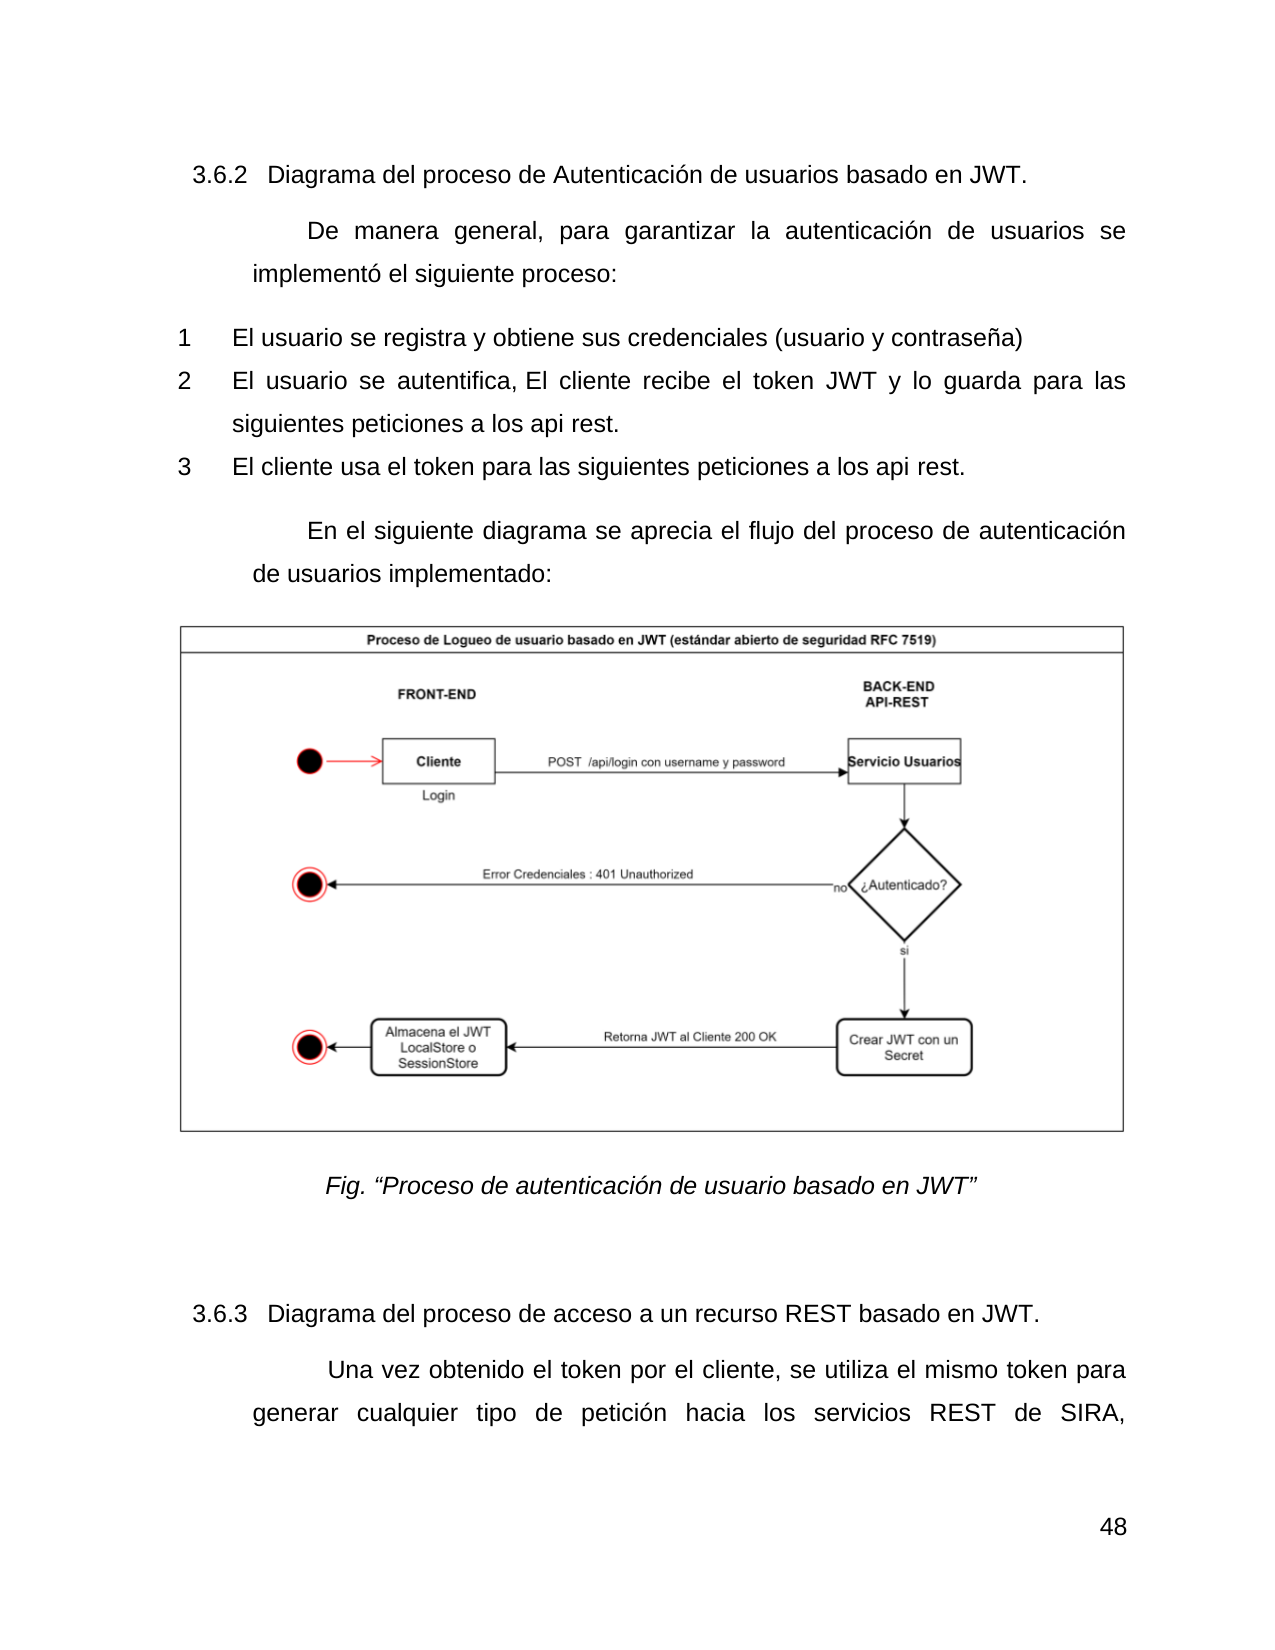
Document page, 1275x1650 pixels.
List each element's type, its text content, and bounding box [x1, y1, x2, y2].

picture [177, 623, 1128, 1136]
list El usuario se autentifica, El cliente recibe el token JWT y lo guarda para las siguientes peticiones a los api rest. [177, 366, 1127, 438]
list El cliente usa el token para las siguientes peticiones a los api rest. [177, 452, 1127, 481]
subtitle Diagrama del proceso de acceso a un recurso REST basado en JWT. [192, 1299, 1127, 1328]
subtitle Diagrama del proceso de Autenticación de usuarios basado en JWT. [192, 160, 1127, 189]
text De manera general, para garantizar la autenticación de usuarios se implementó el siguiente proceso: [252, 216, 1127, 288]
list El usuario se registra y obtiene sus credenciales (usuario y contraseña) [177, 323, 1127, 352]
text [252, 1355, 1127, 1427]
text Fig. “Proceso de autenticación de usuario basado en JWT” [177, 1171, 1127, 1200]
text En el siguiente diagrama se aprecia el flujo del proceso de autenticación de usuarios implementado: [252, 516, 1127, 588]
